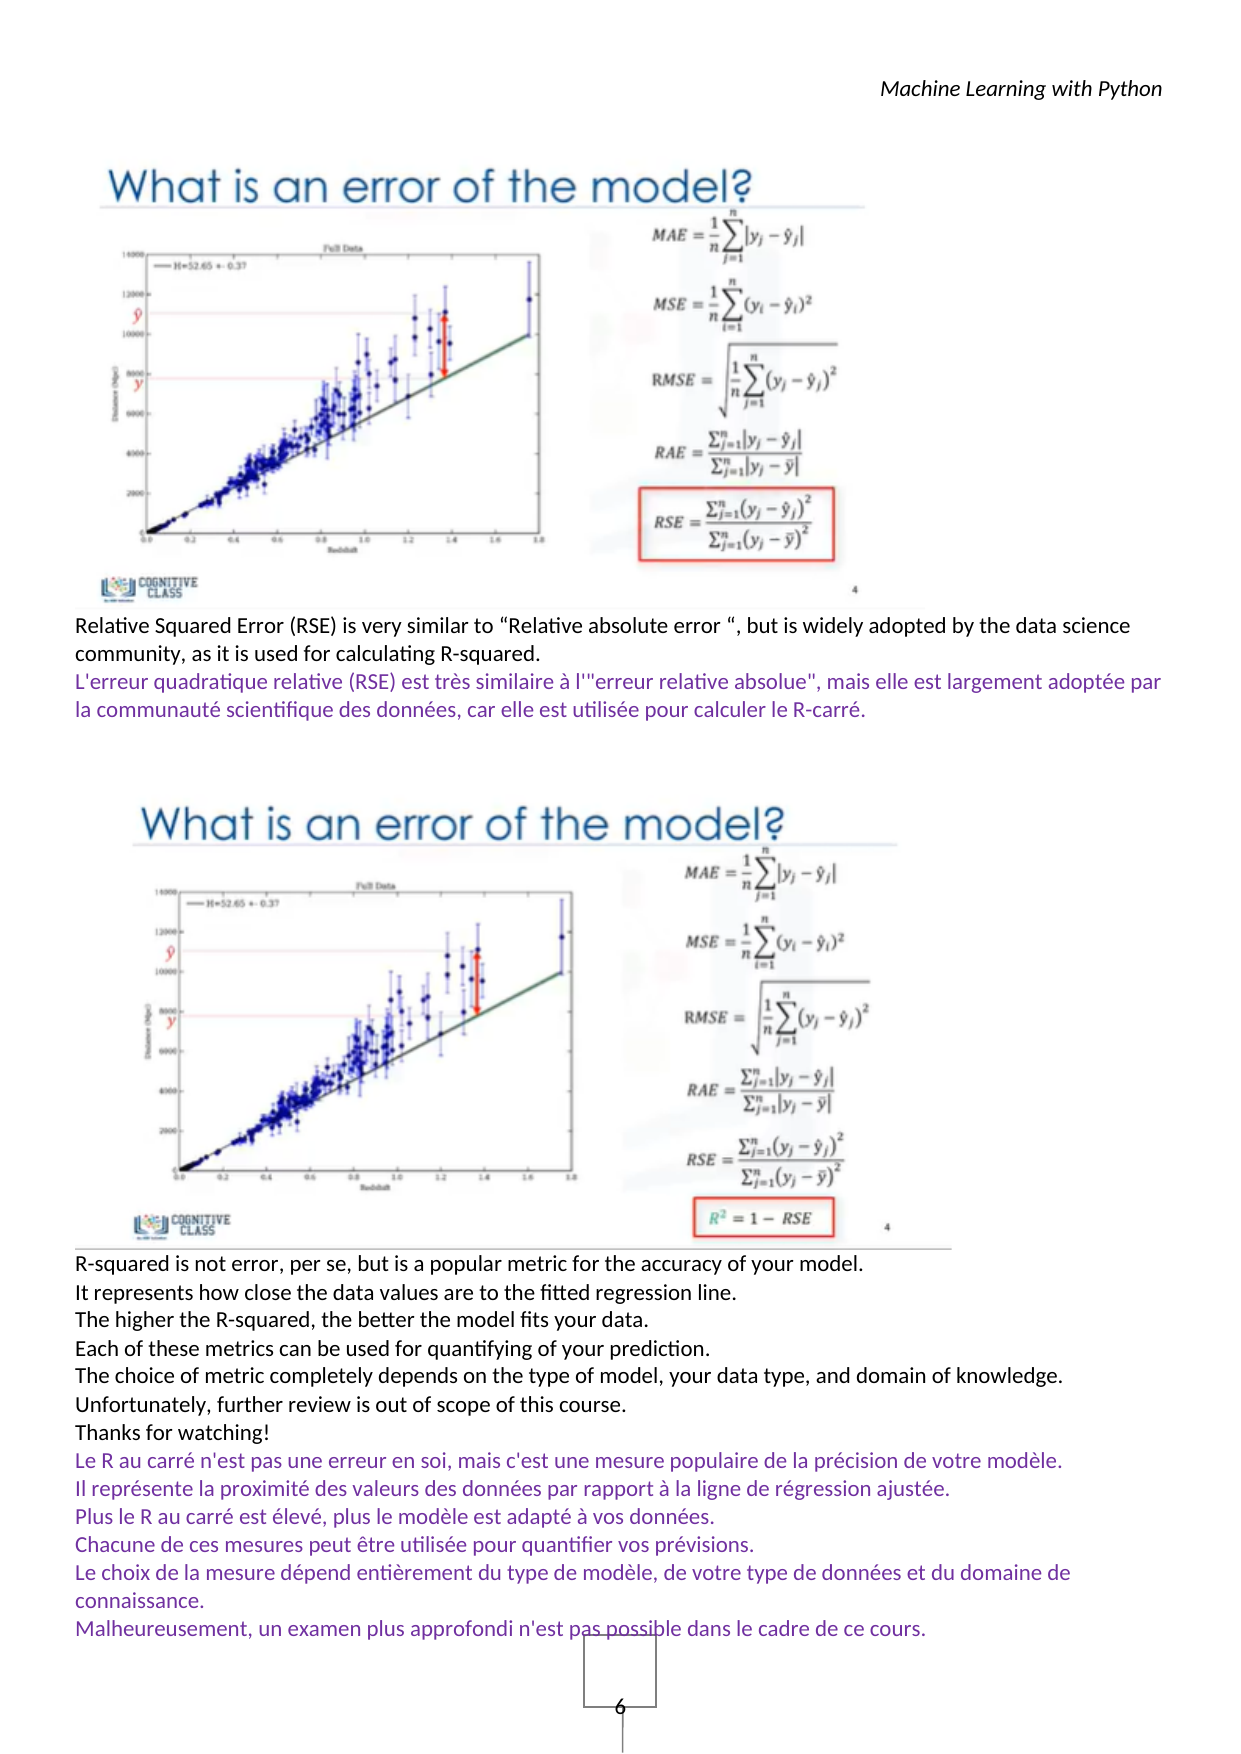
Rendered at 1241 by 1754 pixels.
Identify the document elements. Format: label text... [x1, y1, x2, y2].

picture [75, 751, 952, 1250]
text R-squared is not error, per se, but is a popular metric for the accuracy of your model. [75, 1249, 1165, 1278]
picture [75, 129, 926, 611]
text It represents how close the data values are to the fitted regression line. [75, 1278, 1165, 1306]
text Plus le R au carré est élevé, plus le modèle est adapté à vos données. [75, 1502, 1165, 1530]
text Il représente la proximité des valeurs des données par rapport à la ligne de régression ajustée. [75, 1474, 1165, 1502]
text Each of these metrics can be used for quantifying of your prediction. [75, 1334, 1165, 1362]
text Le choix de la mesure dépend entièrement du type de modèle, de votre type de données et du domaine de connaissance. [75, 1558, 1165, 1614]
text Malheureusement, un examen plus approfondi n'est pas possible dans le cadre de ce cours. [75, 1614, 1165, 1642]
text Chacune de ces mesures peut être utilisée pour quantifier vos prévisions. [75, 1530, 1165, 1558]
text The choice of metric completely depends on the type of model, your data type, and domain of knowledge. [75, 1362, 1165, 1390]
text Le R au carré n'est pas une erreur en soi, mais c'est une mesure populaire de la précision de votre modèle. [75, 1446, 1165, 1474]
text Relative Squared Error (RSE) is very similar to “Relative absolute error “, but is widely adopted by the data science community, as it is used for calculating R-squared. [75, 611, 1165, 667]
text The higher the R-squared, the better the model fits your data. [75, 1306, 1165, 1334]
text L'erreur quadratique relative (RSE) est très similaire à l'"erreur relative absolue", mais elle est largement adoptée par la communauté scientifique des données, car elle est utilisée pour calculer le R-carré. [75, 667, 1165, 723]
text Unfortunately, further review is out of scope of this course. [75, 1390, 1165, 1418]
text Thanks for watching! [75, 1418, 1165, 1446]
